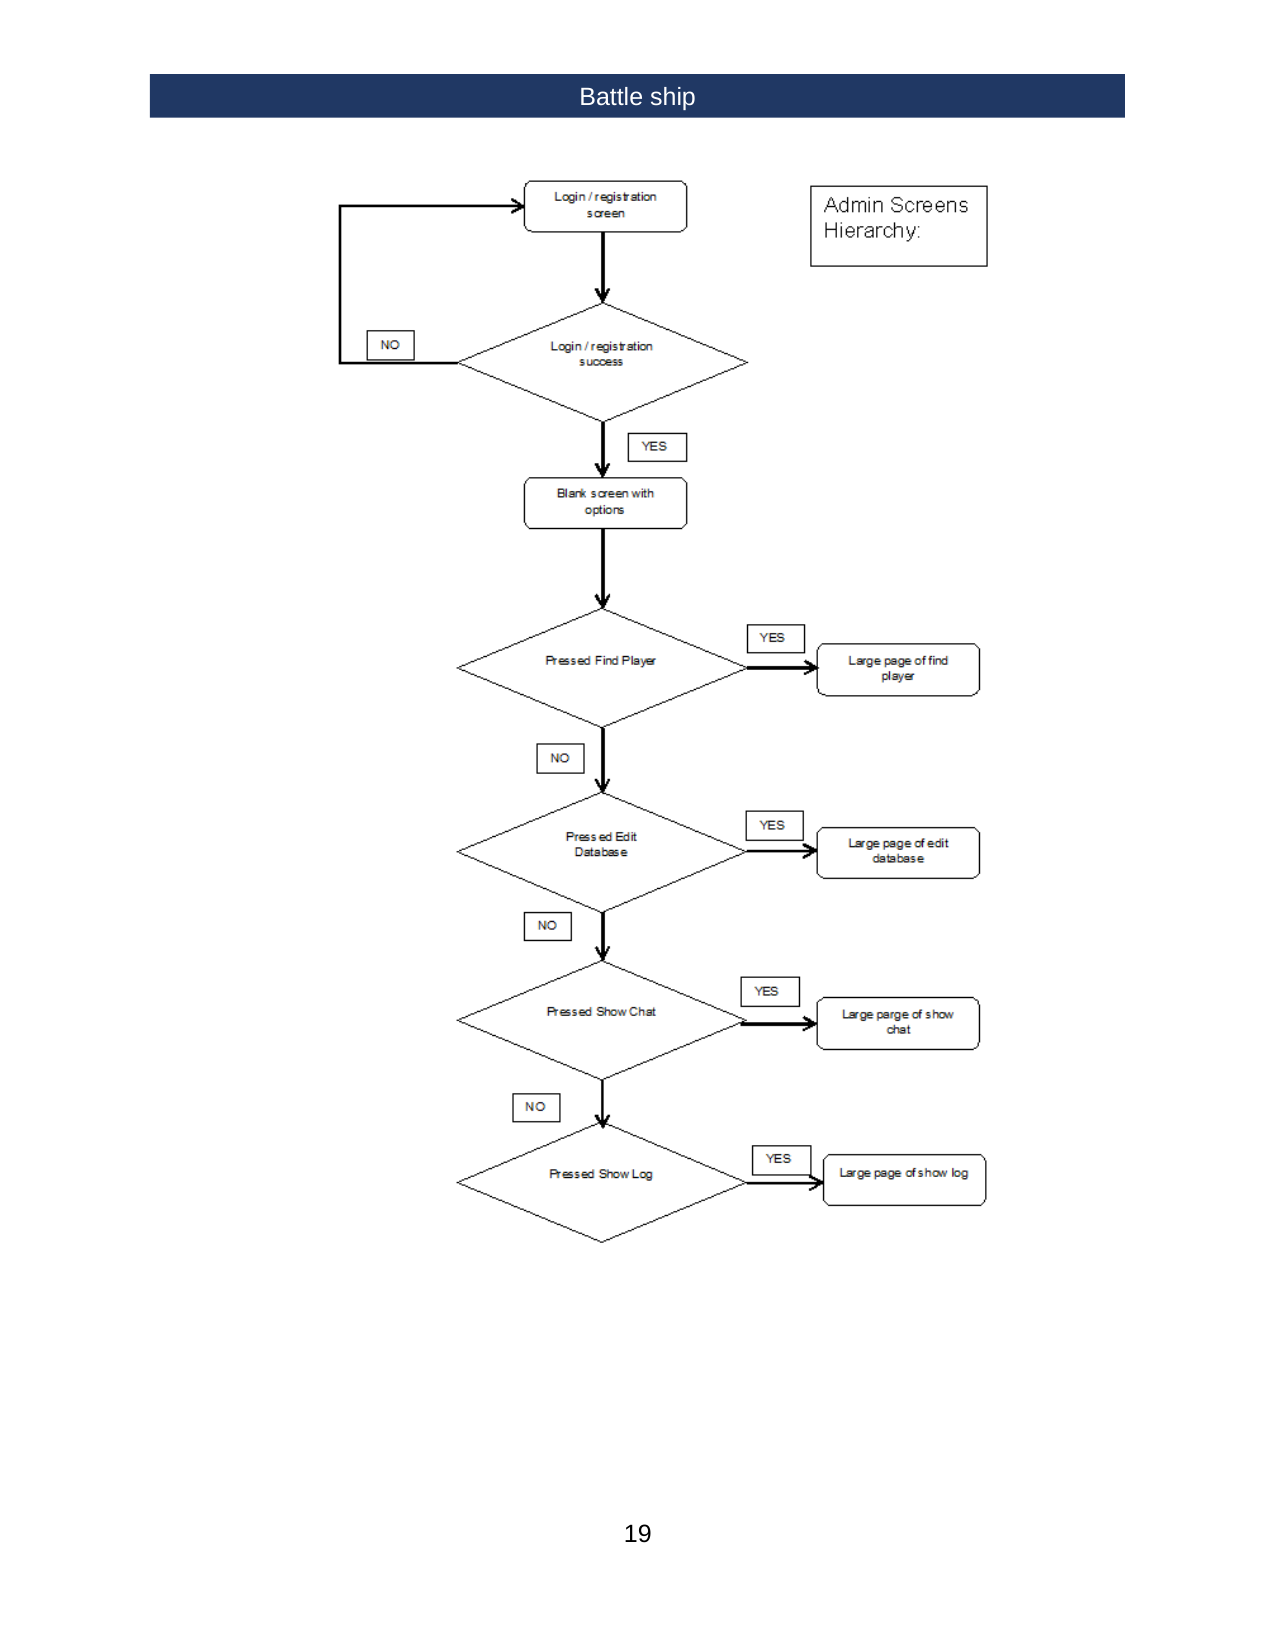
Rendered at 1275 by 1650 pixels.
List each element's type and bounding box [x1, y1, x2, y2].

picture [150, 149, 1126, 1286]
